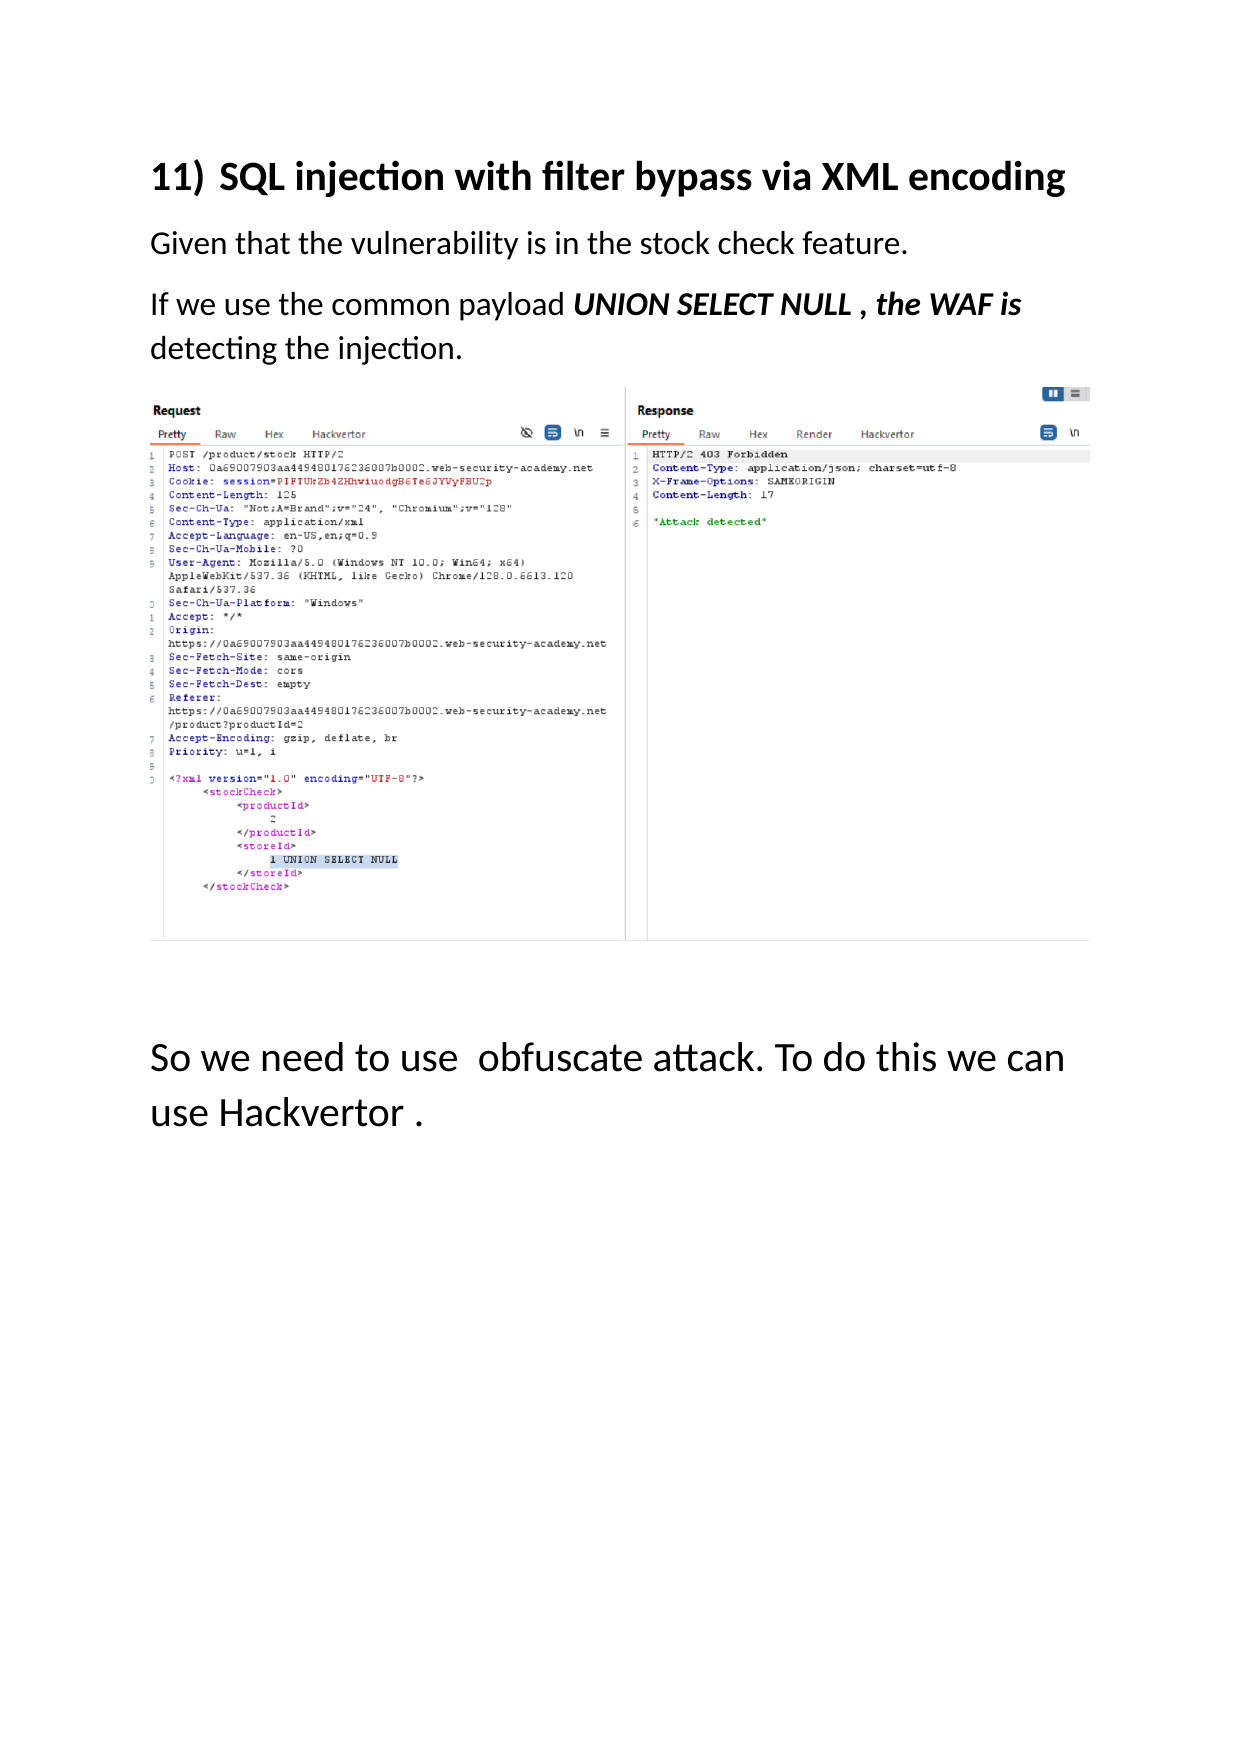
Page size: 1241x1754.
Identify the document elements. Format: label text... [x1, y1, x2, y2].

text 11) SQL injection with filter bypass via XML encoding [150, 150, 1090, 201]
text If we use the common payload UNION SELECT NULL , the WAF is detecting the injection. [150, 283, 1090, 367]
text So we need to use obfuscate attack. To do this we can use Hackvertor . [150, 1031, 1090, 1137]
picture [150, 387, 1091, 941]
text Given that the vulnerability is in the stock check feature. [150, 222, 1090, 263]
